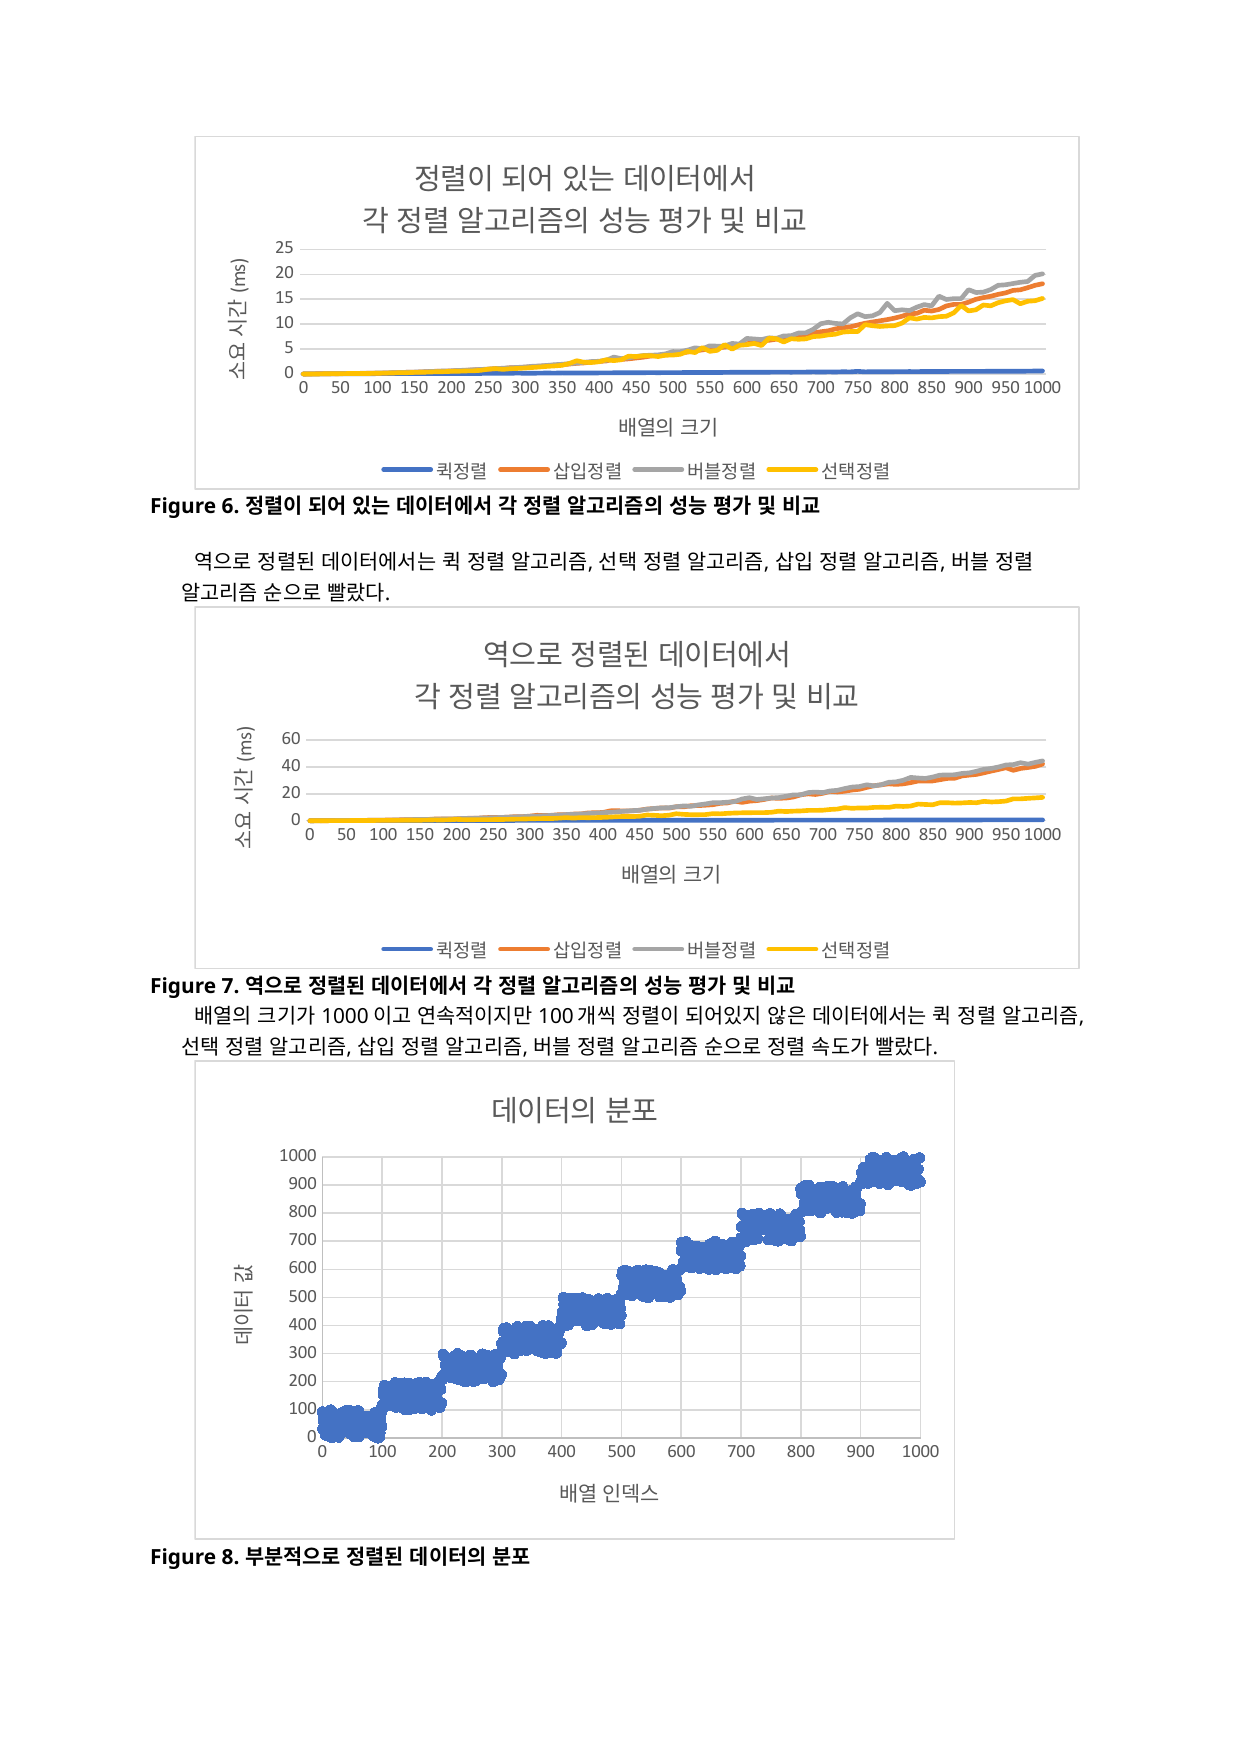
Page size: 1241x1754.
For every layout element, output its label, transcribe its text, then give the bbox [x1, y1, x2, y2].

text 역으로 정렬된 데이터에서는 퀵 정렬 알고리즘, 선택 정렬 알고리즘, 삽입 정렬 알고리즘, 버블 정렬 알고리즘 순으로 빨랐다. [181, 546, 1090, 606]
text Figure 7. 역으로 정렬된 데이터에서 각 정렬 알고리즘의 성능 평가 및 비교 [150, 969, 1090, 999]
text Figure 6. 정렬이 되어 있는 데이터에서 각 정렬 알고리즘의 성능 평가 및 비교 [150, 490, 1090, 520]
text Figure 8. 부분적으로 정렬된 데이터의 분포 [150, 1540, 1090, 1570]
text 배열의 크기가 1000이고 연속적이지만 100개씩 정렬이 되어있지 않은 데이터에서는 퀵 정렬 알고리즘, 선택 정렬 알고리즘, 삽입 정렬 알고리즘, 버블 정렬 알고리즘 순으로 정렬 속도가 빨랐다. [181, 999, 1090, 1060]
